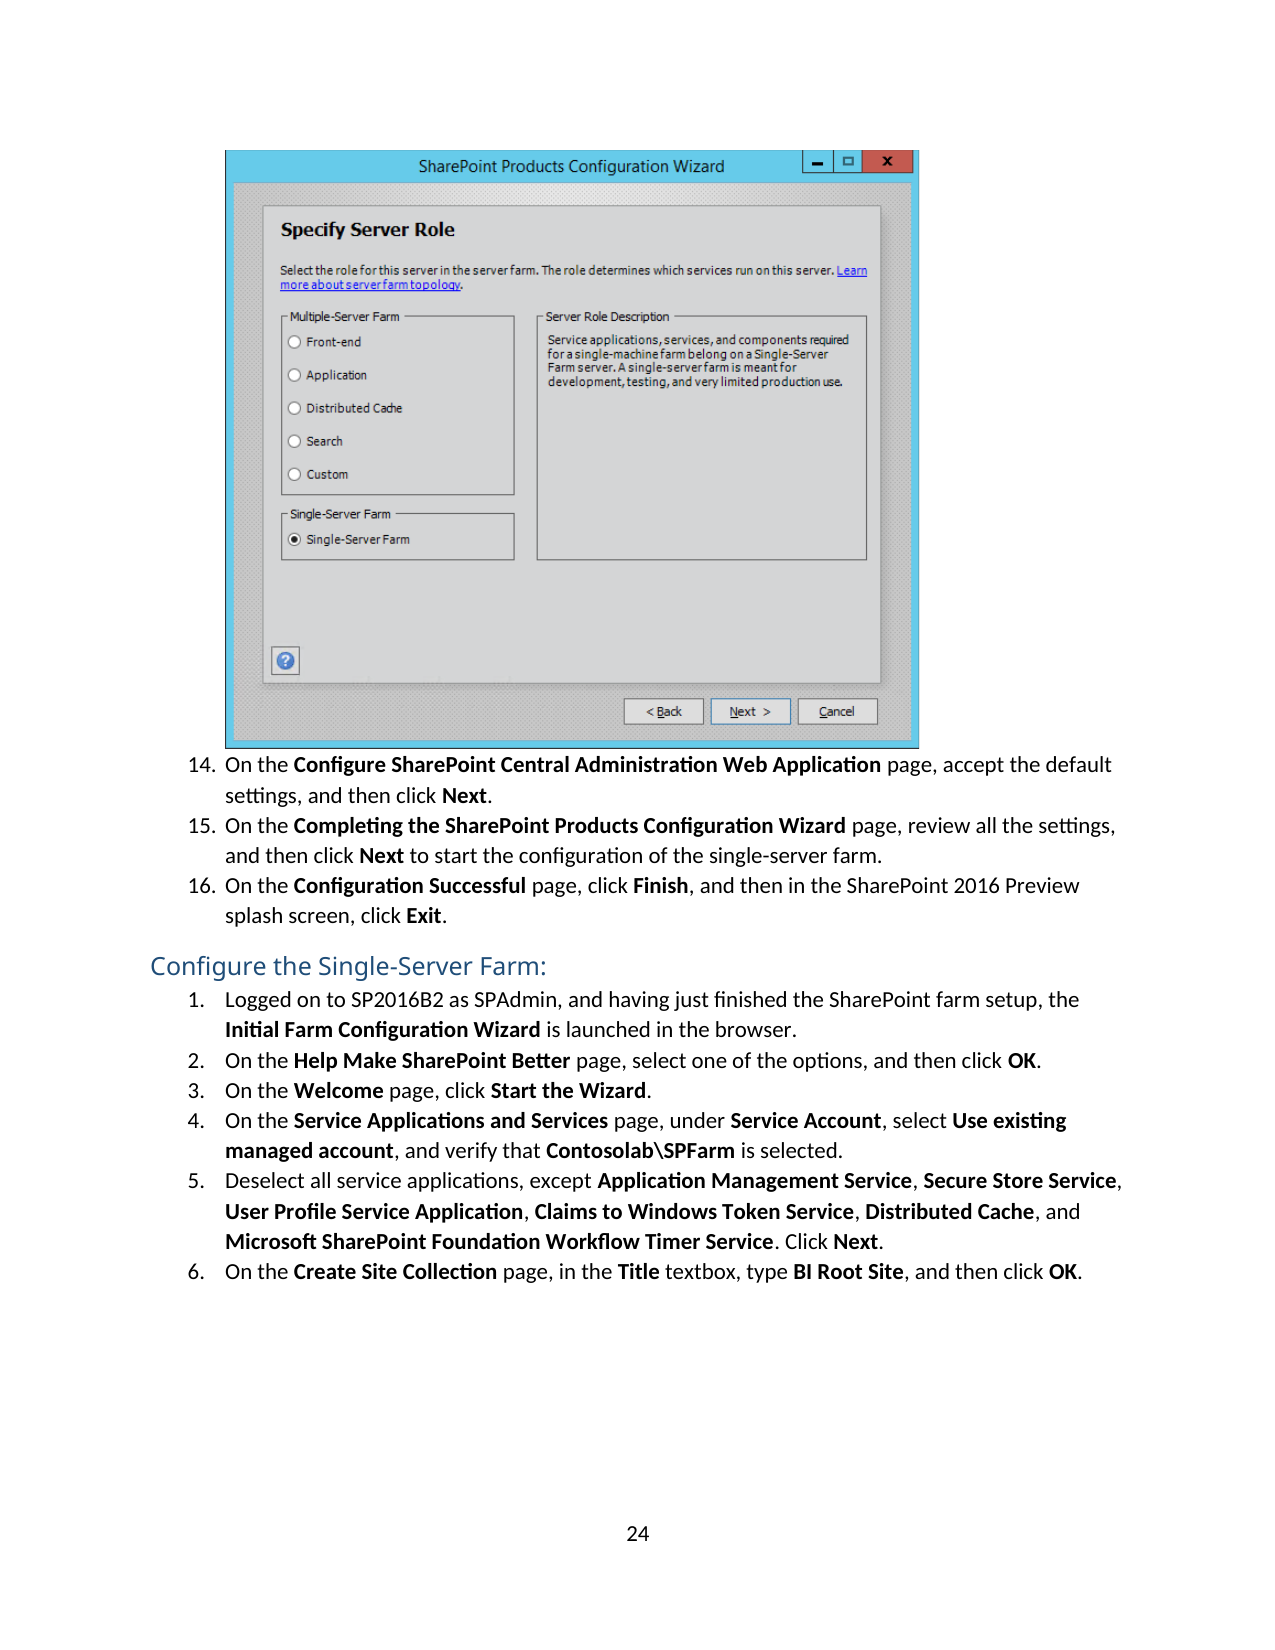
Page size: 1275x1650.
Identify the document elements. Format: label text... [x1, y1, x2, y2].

list On the Configuration Successful page, click Finish, and then in the SharePoint 2016 Preview splash screen, click Exit. [187, 871, 1125, 930]
list Deselect all service applications, except Application Management Service, Secure Store Service, User Profile Service Application, Claims to Windows Token Service, Distributed Cache, and Microsoft SharePoint Foundation Workflow Timer Service. Click Next. [187, 1167, 1125, 1255]
list On the Create Site Collection page, in the Title textbox, type BI Root Site, and then click OK. [187, 1257, 1125, 1285]
list On the Configure SharePoint Central Administration Web Application page, accept the default settings, and then click Next. [187, 751, 1125, 809]
list On the Welcome page, click Start the Wizard. [187, 1076, 1125, 1104]
list Logged on to SP2016B2 as SPAdmin, and having just finished the SharePoint farm setup, the Initial Farm Configuration Wizard is launched in the browser. [187, 985, 1125, 1043]
list On the Help Make SharePoint Better page, select one of the options, and then click OK. [187, 1046, 1125, 1074]
list On the Service Applications and Services page, under Service Account, select Use existing managed account, and verify that Contosolab\SPFarm is selected. [187, 1106, 1125, 1164]
picture [225, 150, 920, 749]
list On the Completing the SharePoint Products Configuration Wizard page, review all the settings, and then click Next to start the configuration of the single-server farm. [187, 811, 1125, 869]
subtitle Configure the Single-Server Farm: [150, 948, 1125, 983]
